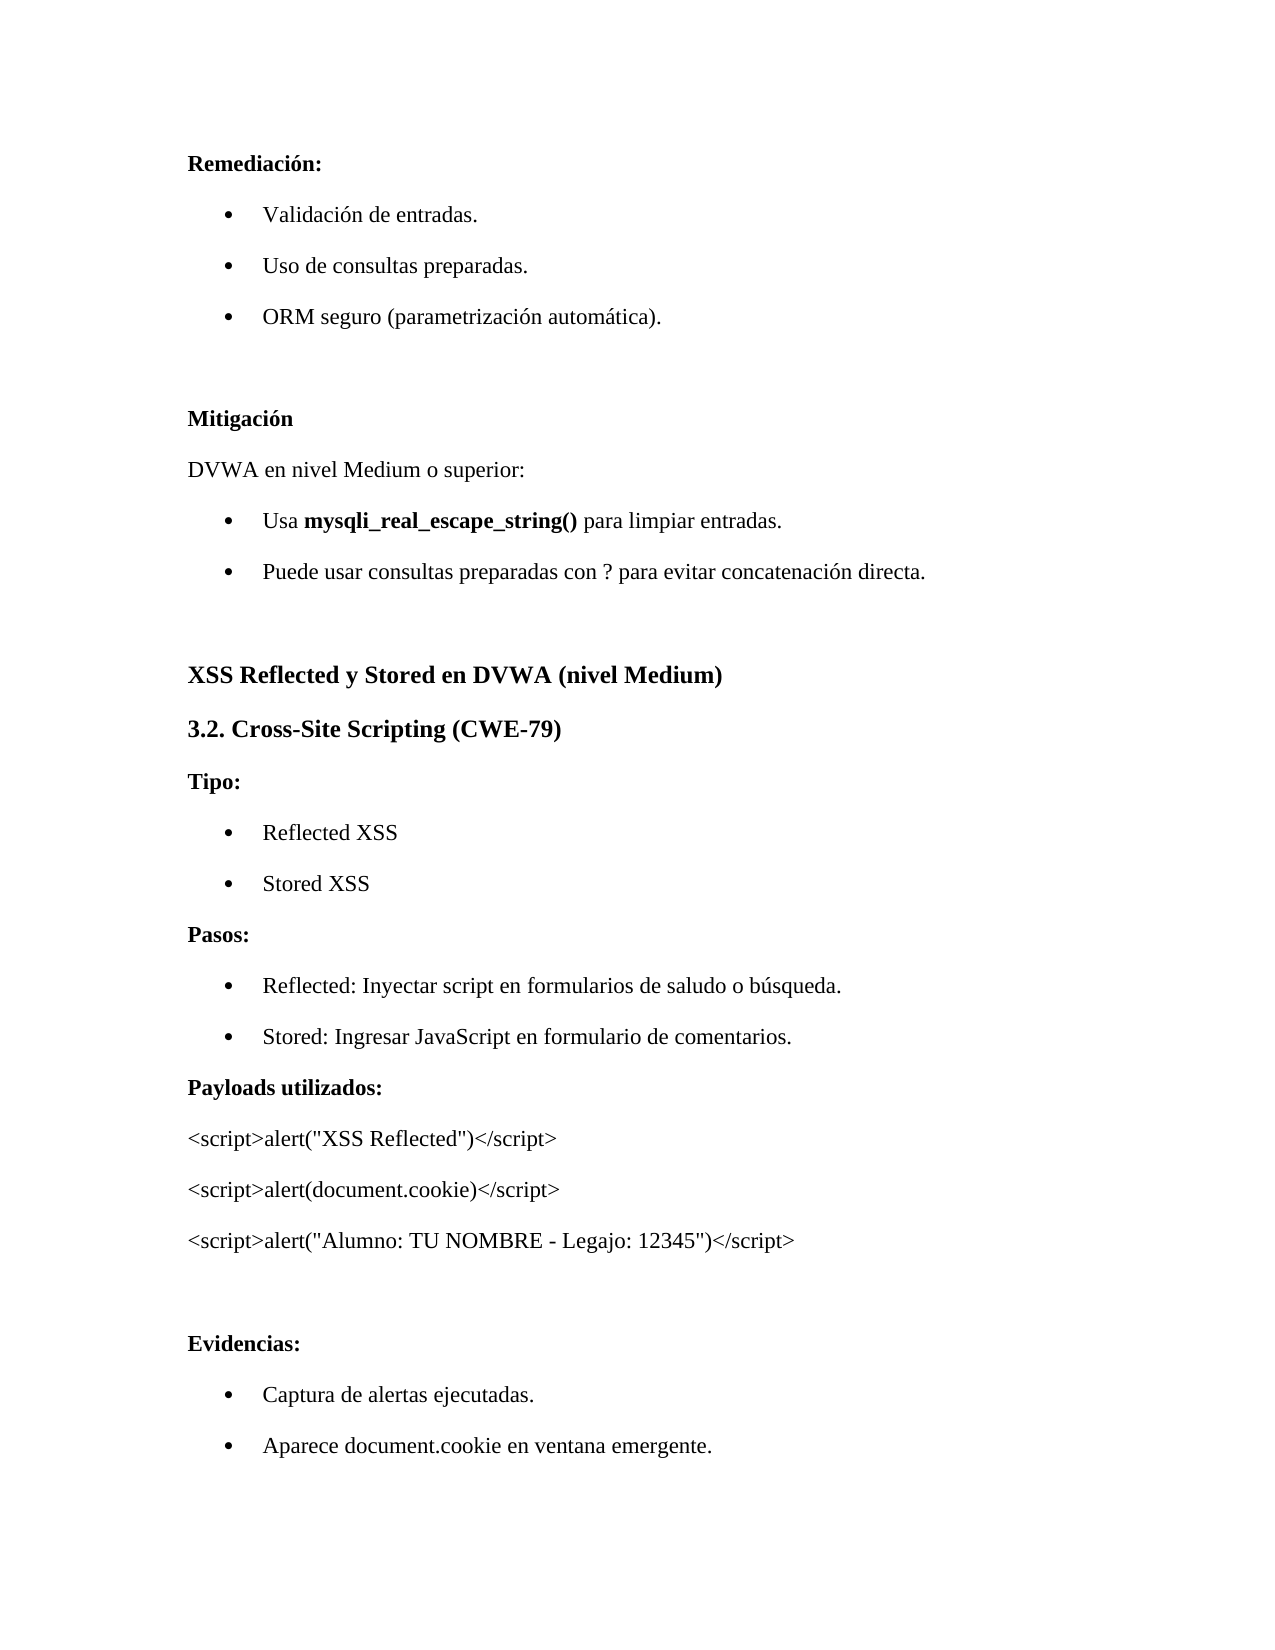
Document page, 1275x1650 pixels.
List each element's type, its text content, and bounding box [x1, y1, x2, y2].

list Validación de entradas. [225, 201, 1087, 227]
list Uso de consultas preparadas. [225, 252, 1087, 278]
text Tipo: [187, 768, 1087, 794]
text Evidencias: [187, 1329, 1087, 1356]
list Stored XSS [225, 870, 1087, 897]
text 3.2. Cross-Site Scripting (CWE-79) [187, 714, 1087, 743]
list Usa mysqli_real_escape_string() para limpiar entradas. [225, 507, 1087, 534]
list ORM seguro (parametrización automática). [225, 303, 1087, 329]
text XSS Reflected y Stored en DVWA (nivel Medium) [187, 660, 1087, 689]
list Stored: Ingresar JavaScript en formulario de comentarios. [225, 1023, 1087, 1050]
text Payloads utilizados: [187, 1074, 1087, 1101]
list Reflected: Inyectar script en formularios de saludo o búsqueda. [225, 972, 1087, 999]
text <script>alert("XSS Reflected")</script> [187, 1125, 1087, 1152]
list Puede usar consultas preparadas con ? para evitar concatenación directa. [225, 558, 1087, 585]
text DVWA en nivel Medium o superior: [187, 456, 1087, 483]
list Captura de alertas ejecutadas. [225, 1381, 1087, 1407]
list Aparece document.cookie en ventana emergente. [225, 1432, 1087, 1458]
text <script>alert(document.cookie)</script> [187, 1176, 1087, 1203]
text Mitigación [187, 405, 1087, 432]
list Reflected XSS [225, 819, 1087, 846]
text <script>alert("Alumno: TU NOMBRE - Legajo: 12345")</script> [187, 1227, 1087, 1254]
text Pasos: [187, 921, 1087, 948]
text Remediación: [187, 150, 1087, 176]
